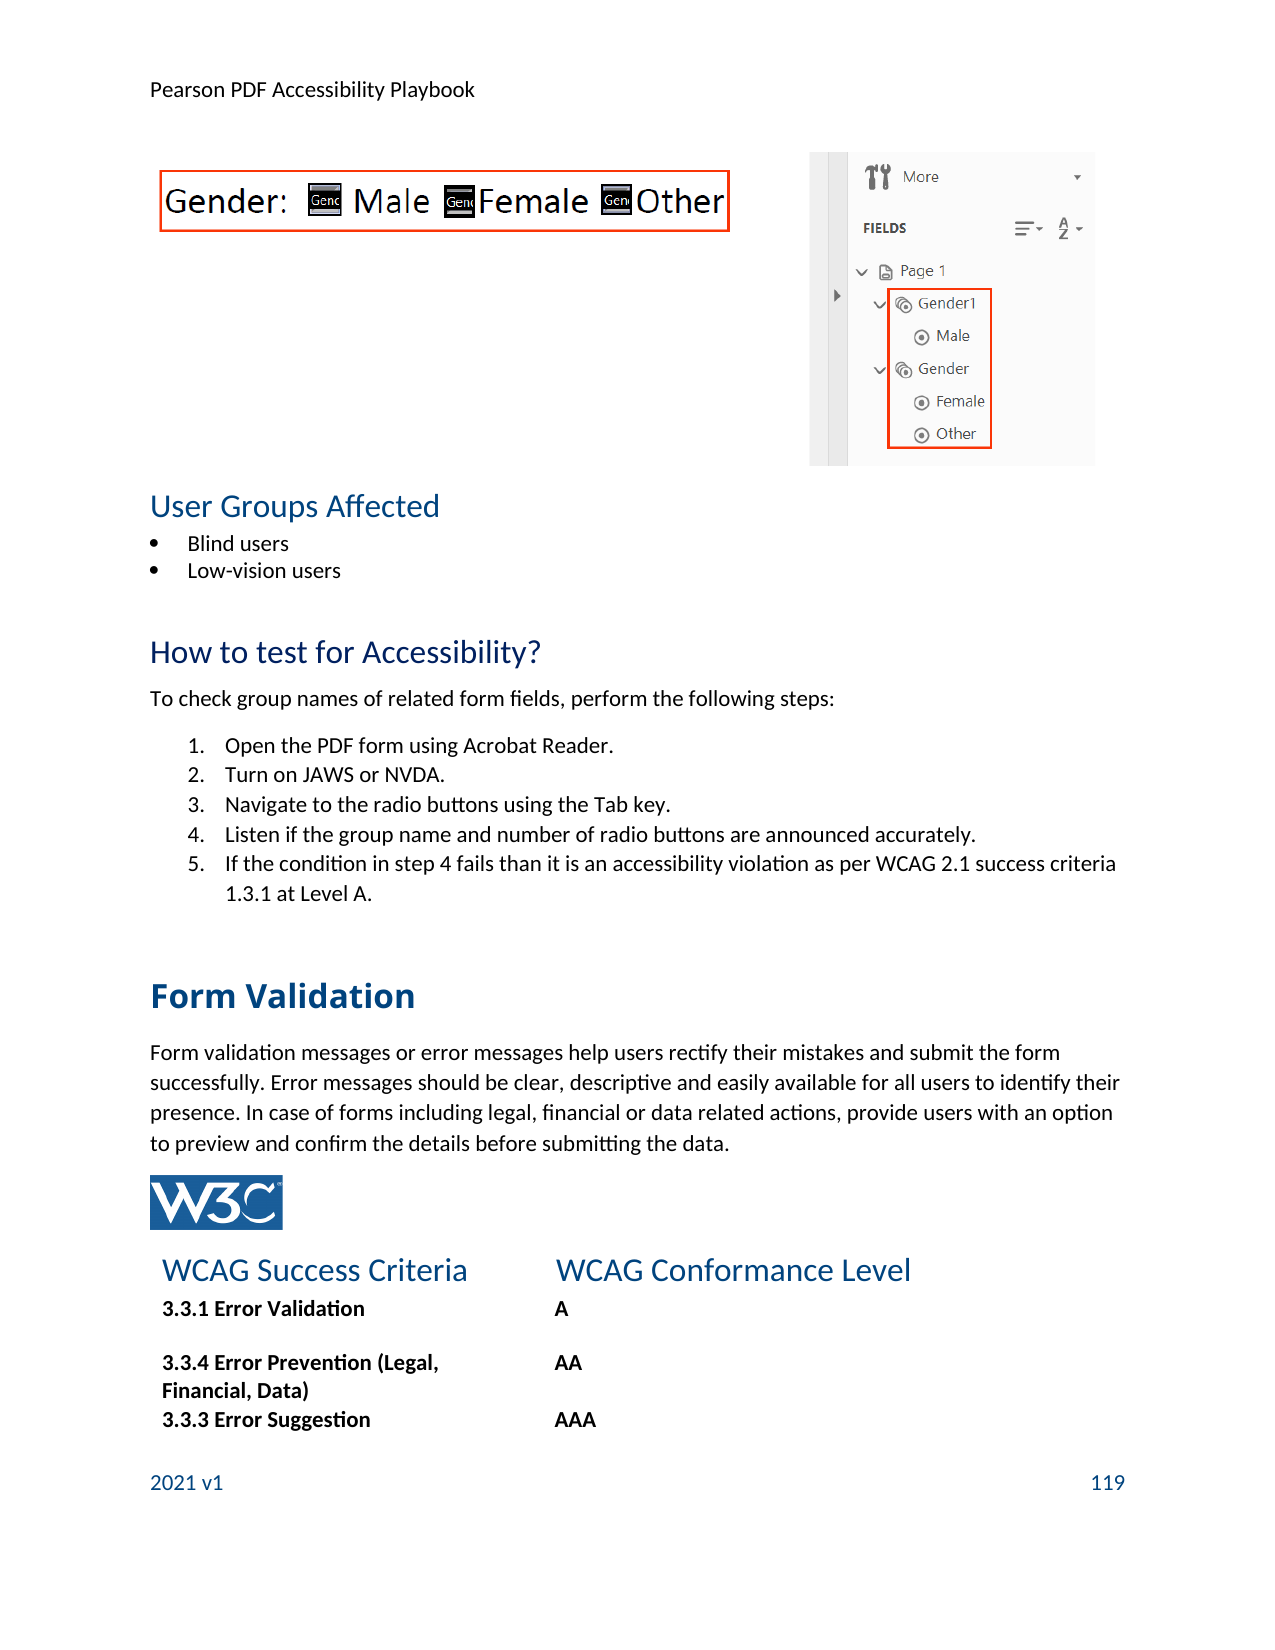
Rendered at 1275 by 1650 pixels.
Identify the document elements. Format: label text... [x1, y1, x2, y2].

table_cell AA [544, 1348, 1125, 1404]
table_cell 3.3.3 Error Suggestion [151, 1405, 543, 1459]
list Low-vision users [150, 557, 1125, 585]
table_cell AAA [544, 1405, 1125, 1459]
table_cell 3.3.4 Error Prevention (Legal, Financial, Data) [151, 1348, 543, 1404]
picture [150, 152, 1096, 466]
list Open the PDF form using Acrobat Reader. [187, 731, 1125, 759]
list Blind users [150, 529, 1125, 557]
subtitle Form Validation [150, 972, 1125, 1018]
list Turn on JAWS or NVDA. [187, 760, 1125, 788]
list Navigate to the radio buttons using the Tab key. [187, 790, 1125, 818]
picture [150, 1175, 283, 1230]
table_header WCAG Conformance Level [544, 1249, 1125, 1293]
text Form validation messages or error messages help users rectify their mistakes and submit the form successfully. Error messages should be clear, descriptive and easily available for all users to identify their presence. In case of forms including legal, financial or data related actions, provide users with an option to preview and confirm the details before submitting the data. [150, 1038, 1125, 1157]
list Listen if the group name and number of radio buttons are announced accurately. [187, 820, 1125, 848]
list If the condition in step 4 fails than it is an accessibility violation as per WCAG 2.1 success criteria 1.3.1 at Level A. [187, 849, 1125, 907]
table_cell 3.3.1 Error Validation [151, 1294, 543, 1347]
table_header WCAG Success Criteria [151, 1249, 543, 1293]
text To check group names of related form fields, perform the following steps: [150, 684, 1125, 712]
text User Groups Affected [150, 485, 1125, 525]
table_cell A [544, 1294, 1125, 1347]
subtitle How to test for Accessibility? [150, 632, 1125, 672]
